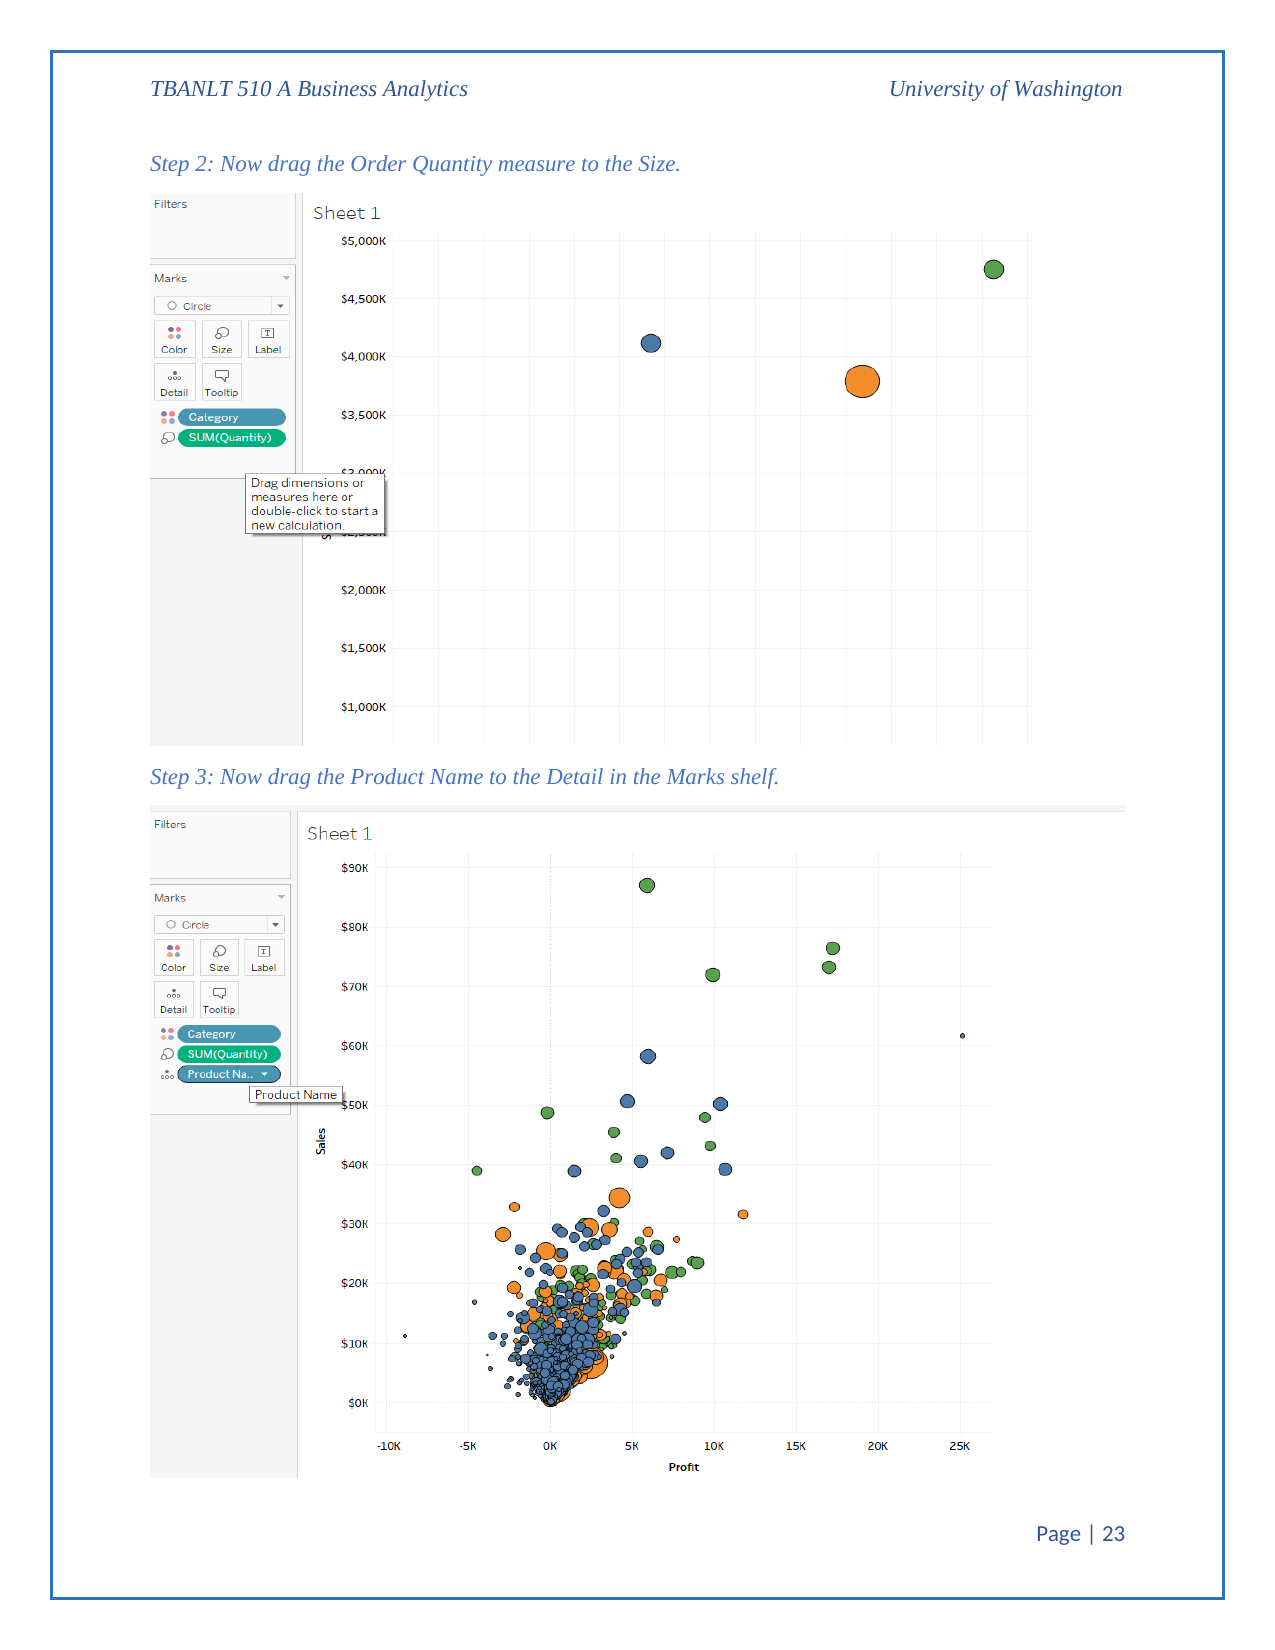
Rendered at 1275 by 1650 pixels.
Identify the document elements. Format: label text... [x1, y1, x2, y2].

picture [150, 805, 1125, 1478]
text Step 3: Now drag the Product Name to the Detail in the Marks shelf. [150, 763, 1125, 789]
text Step 2: Now drag the Order Quantity measure to the Size. [150, 150, 1125, 176]
picture [150, 193, 1125, 746]
